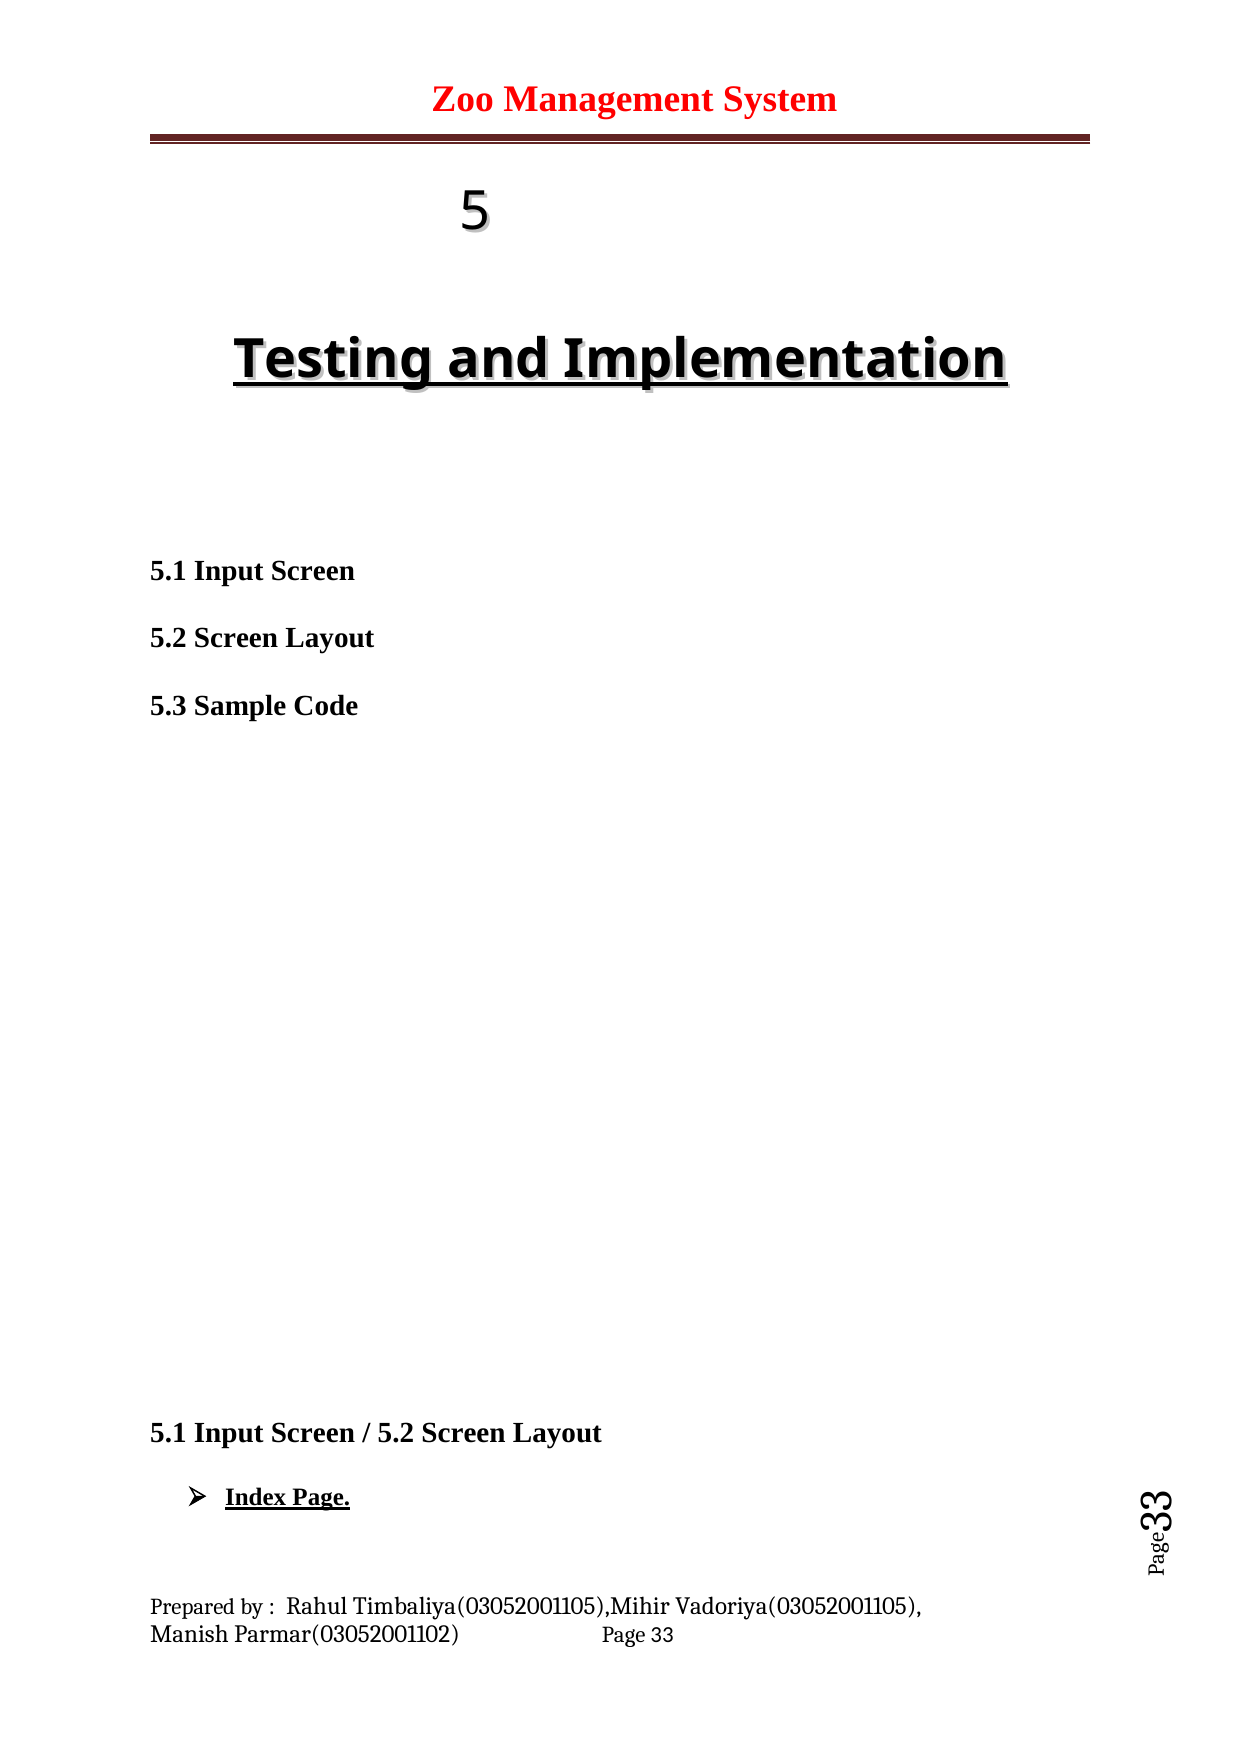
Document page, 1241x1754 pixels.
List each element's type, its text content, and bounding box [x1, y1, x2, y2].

text 5 [150, 172, 1090, 246]
text 5.2 Screen Layout [150, 620, 1090, 654]
text Testing and Implementation [150, 319, 1090, 393]
text 5.3 Sample Code [150, 688, 1090, 721]
text 5.1 Input Screen [150, 553, 1090, 587]
list Index Page. [187, 1482, 1090, 1511]
text 5.1 Input Screen / 5.2 Screen Layout [150, 1415, 1090, 1448]
